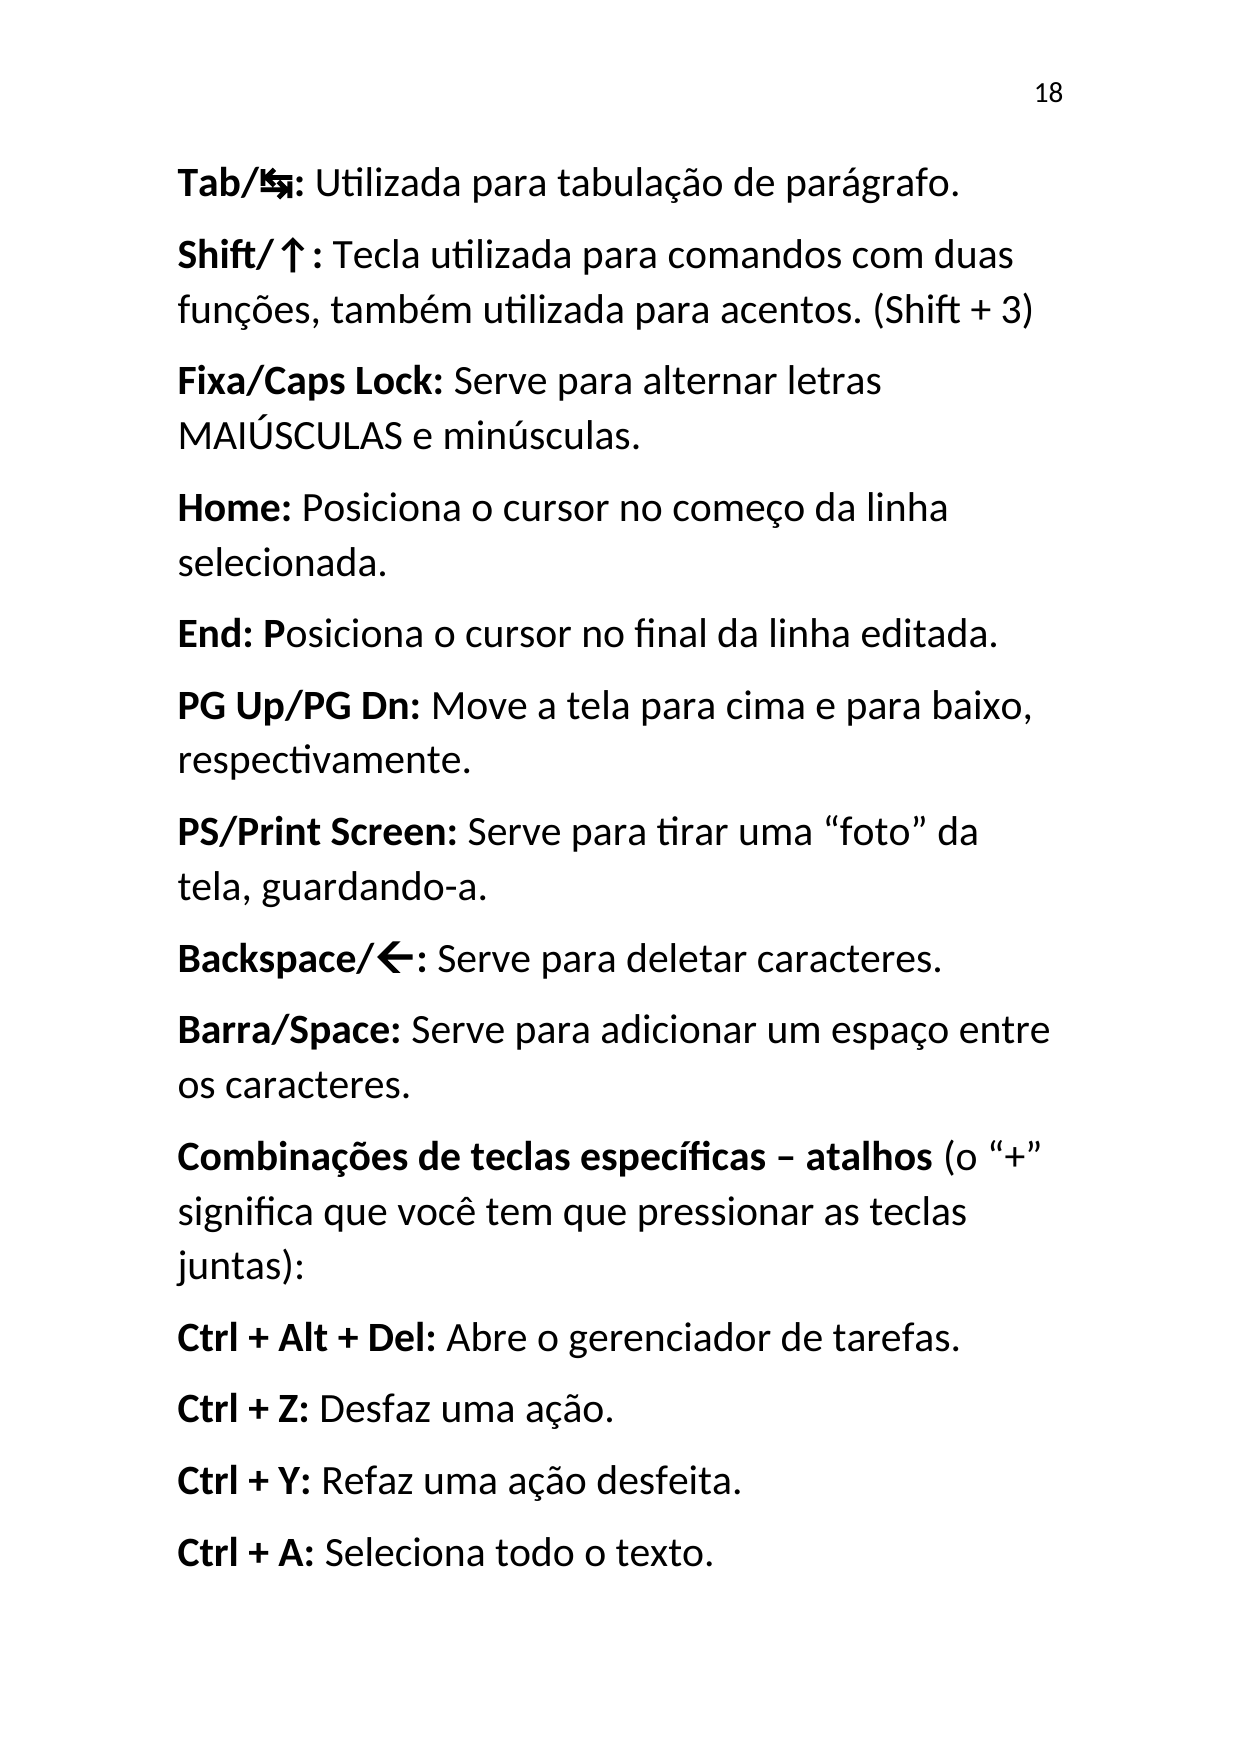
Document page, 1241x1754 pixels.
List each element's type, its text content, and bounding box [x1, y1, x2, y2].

text Ctrl + Z: Desfaz uma ação. [177, 1382, 1063, 1433]
text PS/Print Screen: Serve para tirar uma “foto” da tela, guardando-a. [177, 805, 1063, 911]
text Backspace/: Serve para deletar caracteres. [177, 932, 1063, 982]
text PG Up/PG Dn: Move a tela para cima e para baixo, respectivamente. [177, 679, 1063, 784]
text Shift/↑: Tecla utilizada para comandos com duas funções, também utilizada para acentos. (Shift + 3) [177, 228, 1063, 333]
text End: Posiciona o cursor no final da linha editada. [177, 607, 1063, 658]
text Tab/↹: Utilizada para tabulação de parágrafo. [177, 155, 1063, 207]
text Combinações de teclas específicas – atalhos (o “+” significa que você tem que pressionar as teclas juntas): [177, 1129, 1063, 1290]
text Ctrl + Alt + Del: Abre o gerenciador de tarefas. [177, 1311, 1063, 1362]
text Ctrl + A: Seleciona todo o texto. [177, 1526, 1063, 1576]
text Fixa/Caps Lock: Serve para alternar letras MAIÚSCULAS e minúsculas. [177, 354, 1063, 460]
text Home: Posiciona o cursor no começo da linha selecionada. [177, 481, 1063, 586]
text Barra/Space: Serve para adicionar um espaço entre os caracteres. [177, 1003, 1063, 1109]
text Ctrl + Y: Refaz uma ação desfeita. [177, 1454, 1063, 1505]
